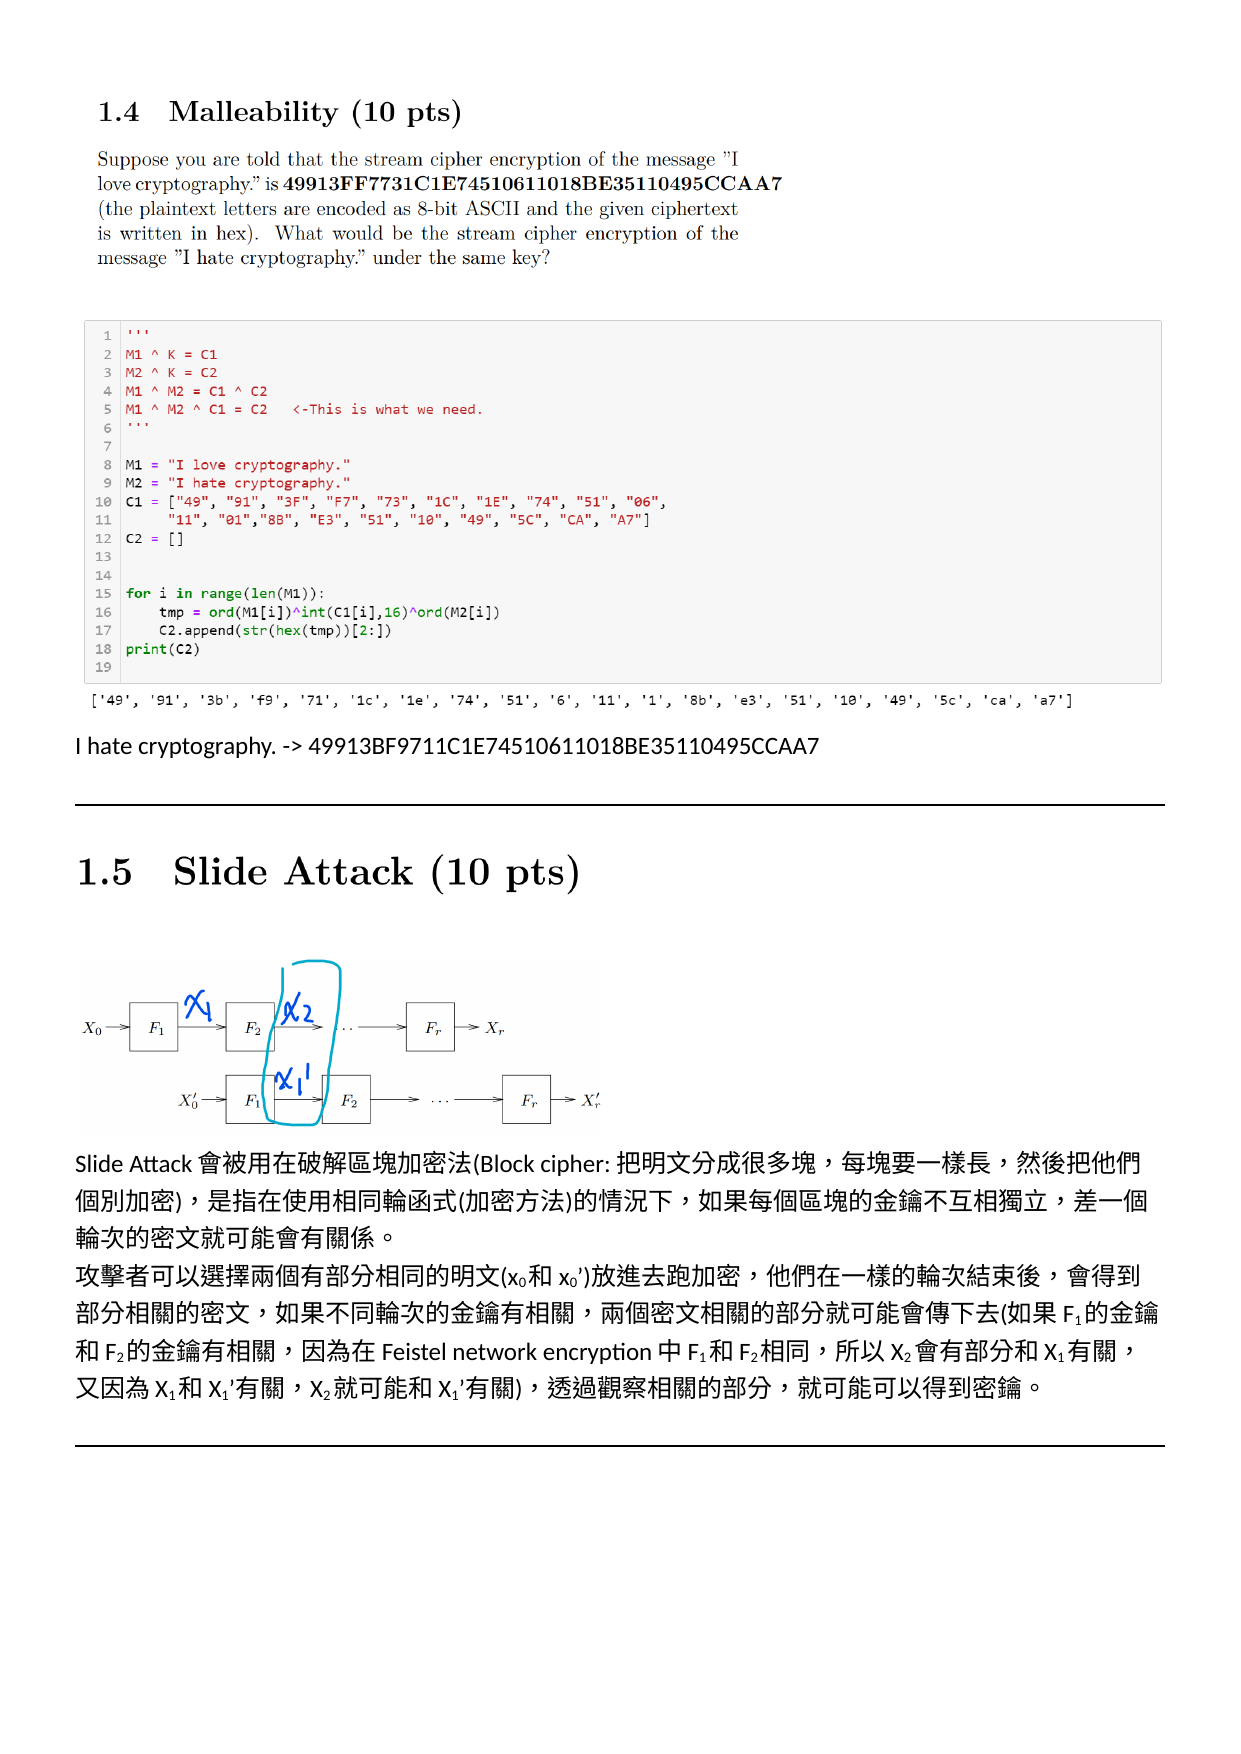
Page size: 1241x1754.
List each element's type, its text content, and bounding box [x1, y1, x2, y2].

picture [75, 955, 605, 1135]
picture [75, 314, 1166, 719]
text I hate cryptography. -> 49913BF9711C1E74510611018BE35110495CCAA7 [75, 727, 1165, 764]
text 攻擊者可以選擇兩個有部分相同的明文(x0和x0’)放進去跑加密，他們在一樣的輪次結束後，會得到部分相關的密文，如果不同輪次的金鑰有相關，兩個密文相關的部分就可能會傳下去(如果F1的金鑰和F2的金鑰有相關，因為在Feistel network encryption中F1和F2相同，所以X2會有部分和X1有關，又因為X1和X1’有關，X2就可能和X1’有關)，透過觀察相關的部分，就可能可以得到密鑰。 [75, 1256, 1165, 1406]
picture [75, 843, 582, 902]
picture [75, 89, 794, 287]
text Slide Attack會被用在破解區塊加密法(Block cipher: 把明文分成很多塊，每塊要一樣長，然後把他們個別加密)，是指在使用相同輪函式(加密方法)的情況下，如果每個區塊的金鑰不互相獨立，差一個輪次的密文就可能會有關係。 [75, 1143, 1165, 1256]
